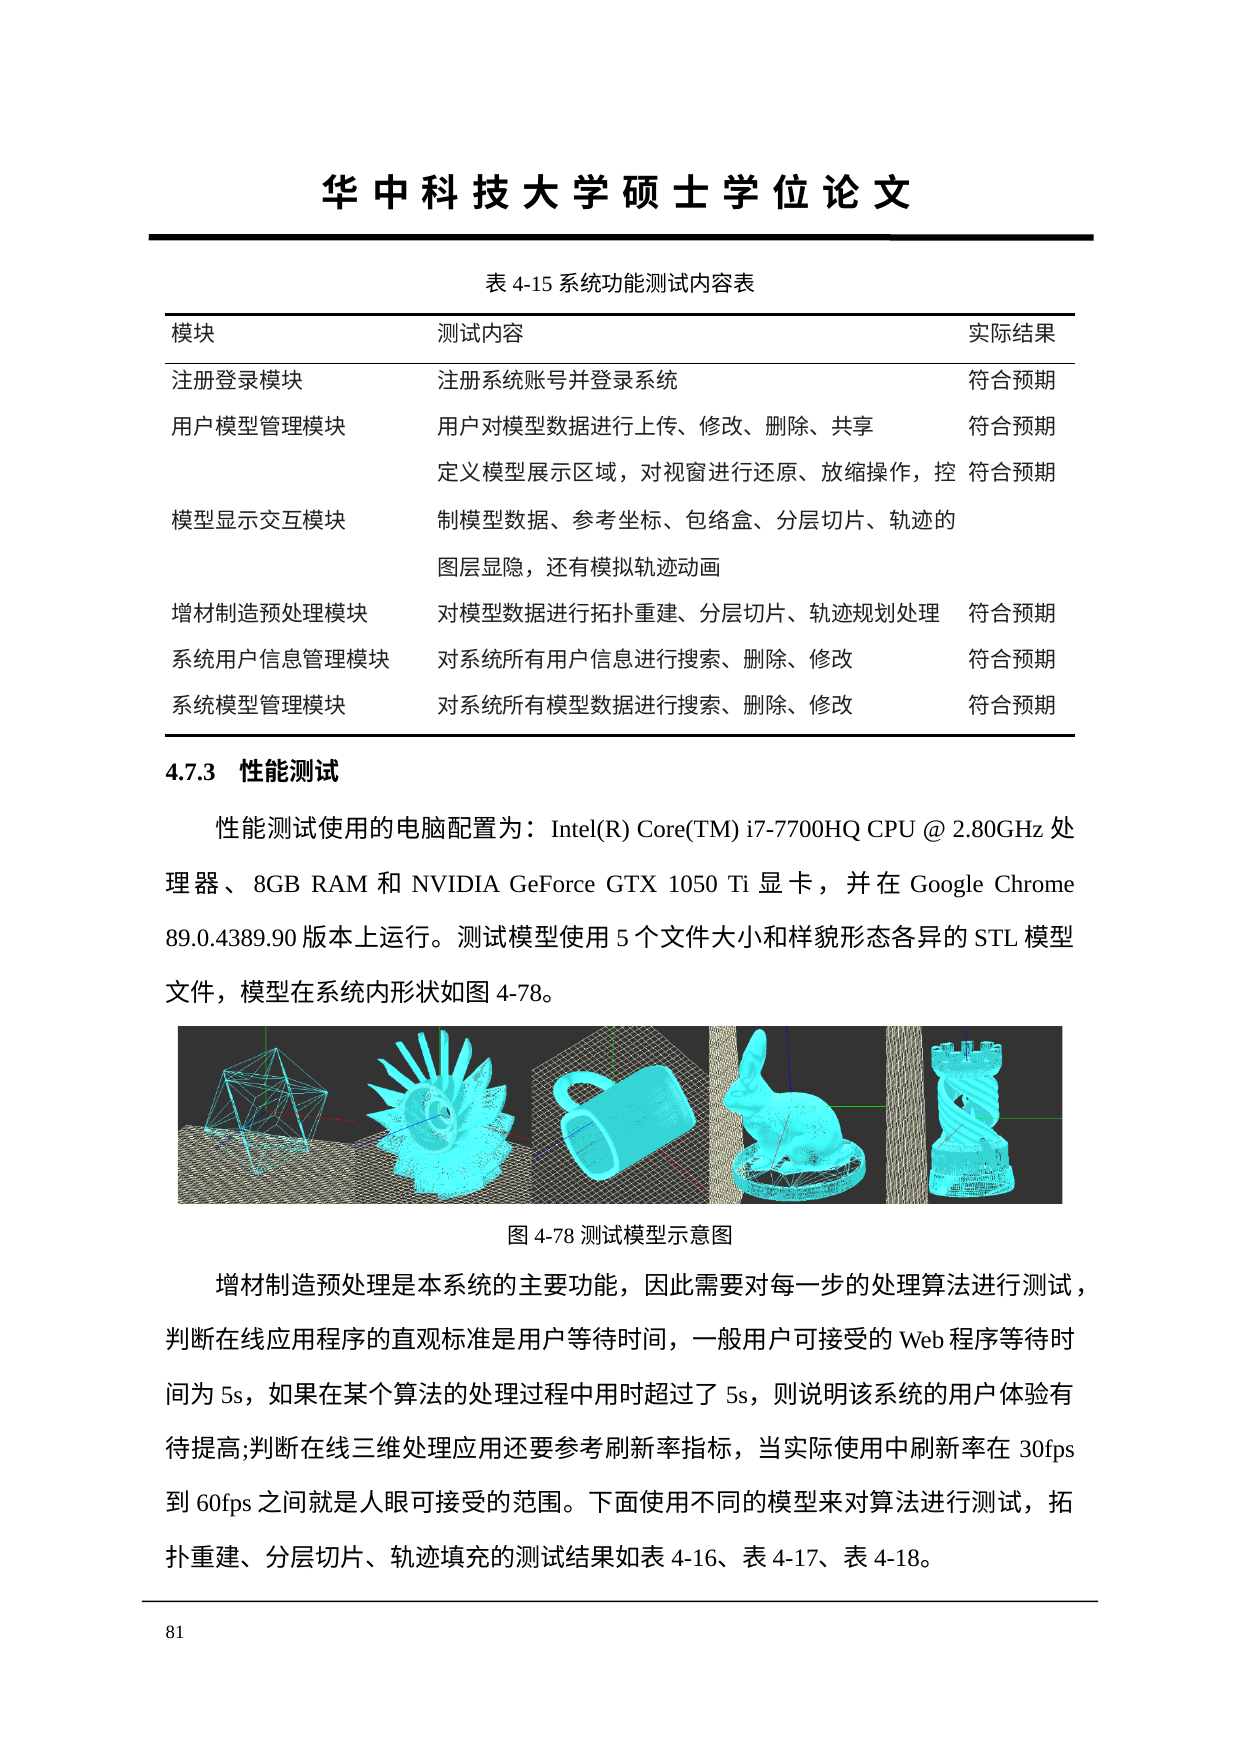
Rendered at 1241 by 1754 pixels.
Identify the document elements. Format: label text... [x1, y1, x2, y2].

table_cell 定义模型展示区域，对视窗进行还原、放缩操作，控制模型数据、参考坐标、包络盒、分层切片、轨迹的图层显隐，还有模拟轨迹动画 [431, 455, 963, 596]
table_cell 符合预期 [963, 364, 1075, 409]
table_header 测试内容 [431, 316, 963, 362]
table_cell 符合预期 [963, 642, 1075, 688]
table_cell 符合预期 [963, 596, 1075, 642]
subtitle 性能测试 [165, 752, 1075, 788]
picture [177, 1026, 1063, 1204]
table_cell 系统模型管理模块 [165, 688, 431, 734]
table_cell 符合预期 [963, 455, 1075, 596]
table_cell 对系统所有用户信息进行搜索、删除、修改 [431, 642, 963, 688]
table_header 实际结果 [963, 316, 1075, 362]
table_cell 对系统所有模型数据进行搜索、删除、修改 [431, 688, 963, 734]
table_cell 注册登录模块 [165, 364, 431, 409]
table_cell 增材制造预处理模块 [165, 596, 431, 642]
table_cell 对模型数据进行拓扑重建、分层切片、轨迹规划处理 [431, 596, 963, 642]
table_cell 用户对模型数据进行上传、修改、删除、共享 [431, 409, 963, 455]
table_cell 用户模型管理模块 [165, 409, 431, 455]
table_cell 注册系统账号并登录系统 [431, 364, 963, 409]
table_cell 符合预期 [963, 688, 1075, 734]
table_cell 系统用户信息管理模块 [165, 642, 431, 688]
table_cell 符合预期 [963, 409, 1075, 455]
table_header 模块 [165, 316, 431, 362]
table_cell 模型显示交互模块 [165, 455, 431, 596]
